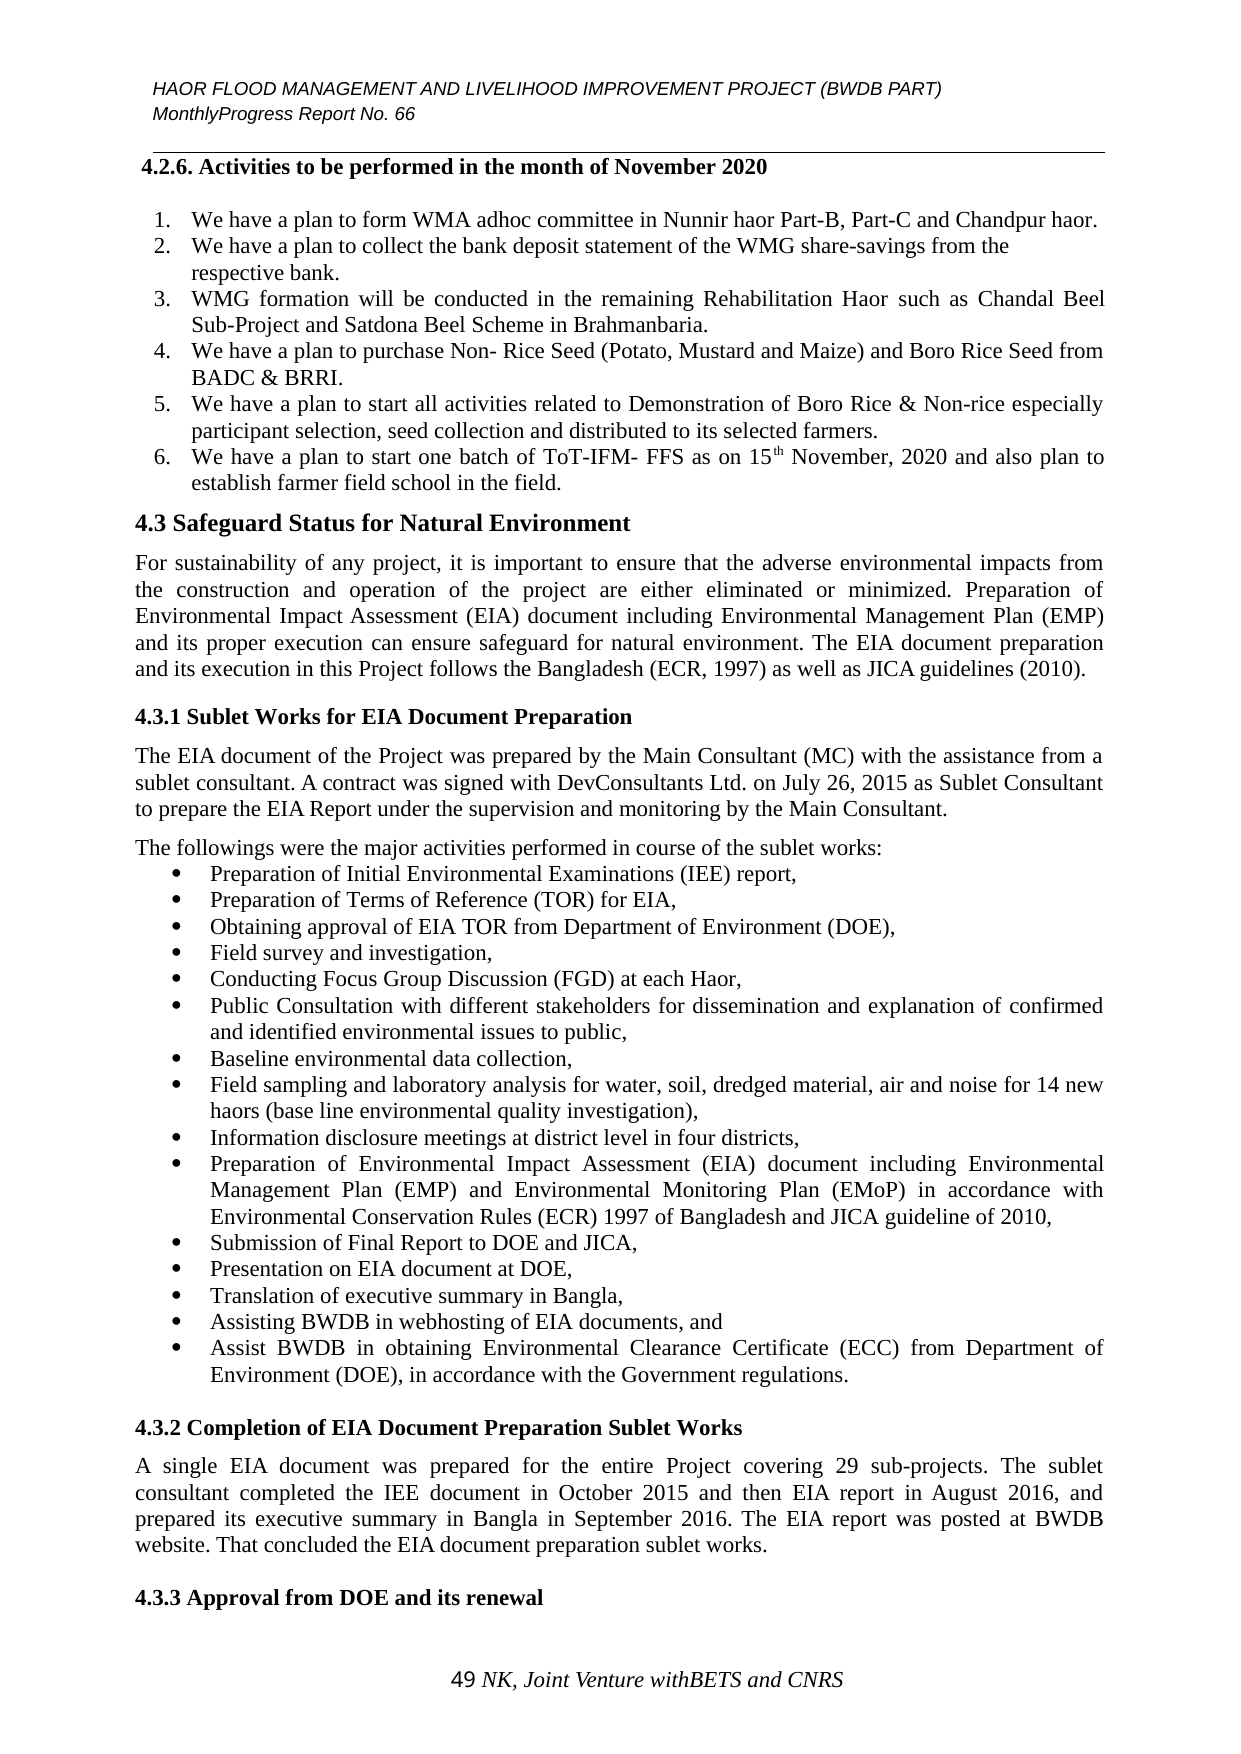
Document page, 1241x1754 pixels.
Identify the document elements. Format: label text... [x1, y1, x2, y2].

text The EIA document of the Project was prepared by the Main Consultant (MC) with the assistance from a sublet consultant. A contract was signed with DevConsultants Ltd. on July 26, 2015 as Sublet Consultant to prepare the EIA Report under the supervision and monitoring by the Main Consultant. [135, 742, 1105, 821]
list Baseline environmental data collection, [172, 1044, 1105, 1071]
list We have a plan to purchase Non- Rice Seed (Potato, Mustard and Maize) and Boro Rice Seed from BADC & BRRI. [154, 338, 1105, 390]
list Submission of Final Report to DOE and JICA, [172, 1229, 1105, 1255]
list Preparation of Initial Environmental Examinations (IEE) report, [172, 860, 1105, 886]
list Field survey and investigation, [172, 939, 1105, 966]
text 4.2.6. Activities to be performed in the month of November 2020 [135, 153, 1105, 179]
list Conducting Focus Group Discussion (FGD) at each Haor, [172, 966, 1105, 992]
list Presentation on EIA document at DOE, [172, 1255, 1105, 1282]
list Information disclosure meetings at district level in four districts, [172, 1124, 1105, 1150]
list We have a plan to form WMA adhoc committee in Nunnir haor Part-B, Part-C and Chandpur haor. [154, 206, 1105, 232]
list Assisting BWDB in webhosting of EIA documents, and [172, 1308, 1105, 1334]
list We have a plan to start all activities related to Demonstration of Boro Rice & Non-rice especially participant selection, seed collection and distributed to its selected farmers. [154, 390, 1105, 443]
list Preparation of Environmental Impact Assessment (EIA) document including Environmental Management Plan (EMP) and Environmental Monitoring Plan (EMoP) in accordance with Environmental Conservation Rules (ECR) 1997 of Bangladesh and JICA guideline of 2010, [172, 1150, 1105, 1229]
list Preparation of Terms of Reference (TOR) for EIA, [172, 886, 1105, 913]
list Field sampling and laboratory analysis for water, soil, dredged material, air and noise for 14 new haors (base line environmental quality investigation), [172, 1071, 1105, 1124]
list WMG formation will be conducted in the remaining Rehabilitation Haor such as Chandal Beel Sub-Project and Satdona Beel Scheme in Brahmanbaria. [154, 285, 1105, 338]
text For sustainability of any project, it is important to ensure that the adverse environmental impacts from the construction and operation of the project are either eliminated or minimized. Preparation of Environmental Impact Assessment (EIA) document including Environmental Management Plan (EMP) and its proper execution can ensure safeguard for natural environment. The EIA document preparation and its execution in this Project follows the Bangladesh (ECR, 1997) as well as JICA guidelines (2010). [135, 549, 1105, 681]
list Public Consultation with different stakeholders for dissemination and explanation of confirmed and identified environmental issues to public, [172, 992, 1105, 1044]
list Assist BWDB in obtaining Environmental Clearance Certificate (ECC) from Department of Environment (DOE), in accordance with the Government regulations. [172, 1334, 1105, 1387]
list Translation of executive summary in Bangla, [172, 1282, 1105, 1308]
text 4.3.2 Completion of EIA Document Preparation Sublet Works [135, 1413, 1105, 1440]
text 4.3.3 Approval from DOE and its renewal [135, 1584, 1105, 1611]
text 4.3 Safeguard Status for Natural Environment [135, 508, 718, 537]
list Obtaining approval of EIA TOR from Department of Environment (DOE), [172, 913, 1105, 939]
text The followings were the major activities performed in course of the sublet works: [135, 834, 1105, 860]
list We have a plan to start one batch of ToT-IFM- FFS as on 15th November, 2020 and also plan to establish farmer field school in the field. [154, 443, 1105, 496]
text A single EIA document was prepared for the entire Project covering 29 sub-projects. The sublet consultant completed the IEE document in October 2015 and then EIA report in August 2016, and prepared its executive summary in Bangla in September 2016. The EIA report was posted at BWDB website. That concluded the EIA document preparation sublet works. [135, 1452, 1105, 1558]
list We have a plan to collect the bank deposit statement of the WMG share-savings from the respective bank. [154, 232, 1105, 285]
text 4.3.1 Sublet Works for EIA Document Preparation [135, 703, 1105, 730]
